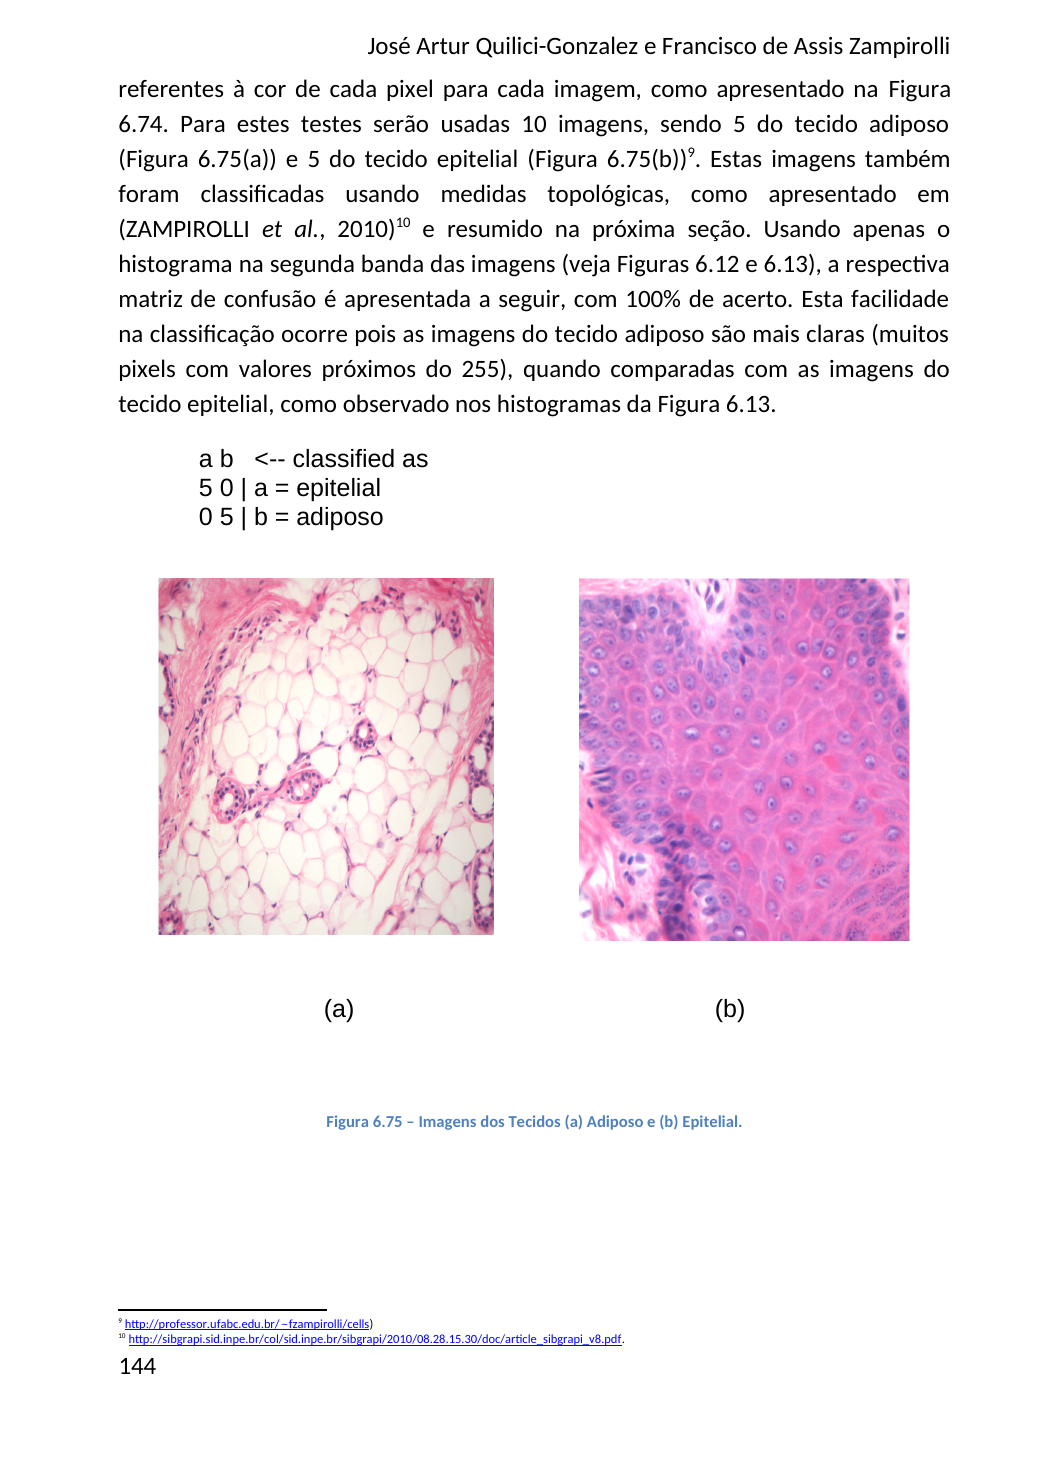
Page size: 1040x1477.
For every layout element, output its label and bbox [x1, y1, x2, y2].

picture [122, 561, 531, 970]
picture [542, 565, 947, 970]
